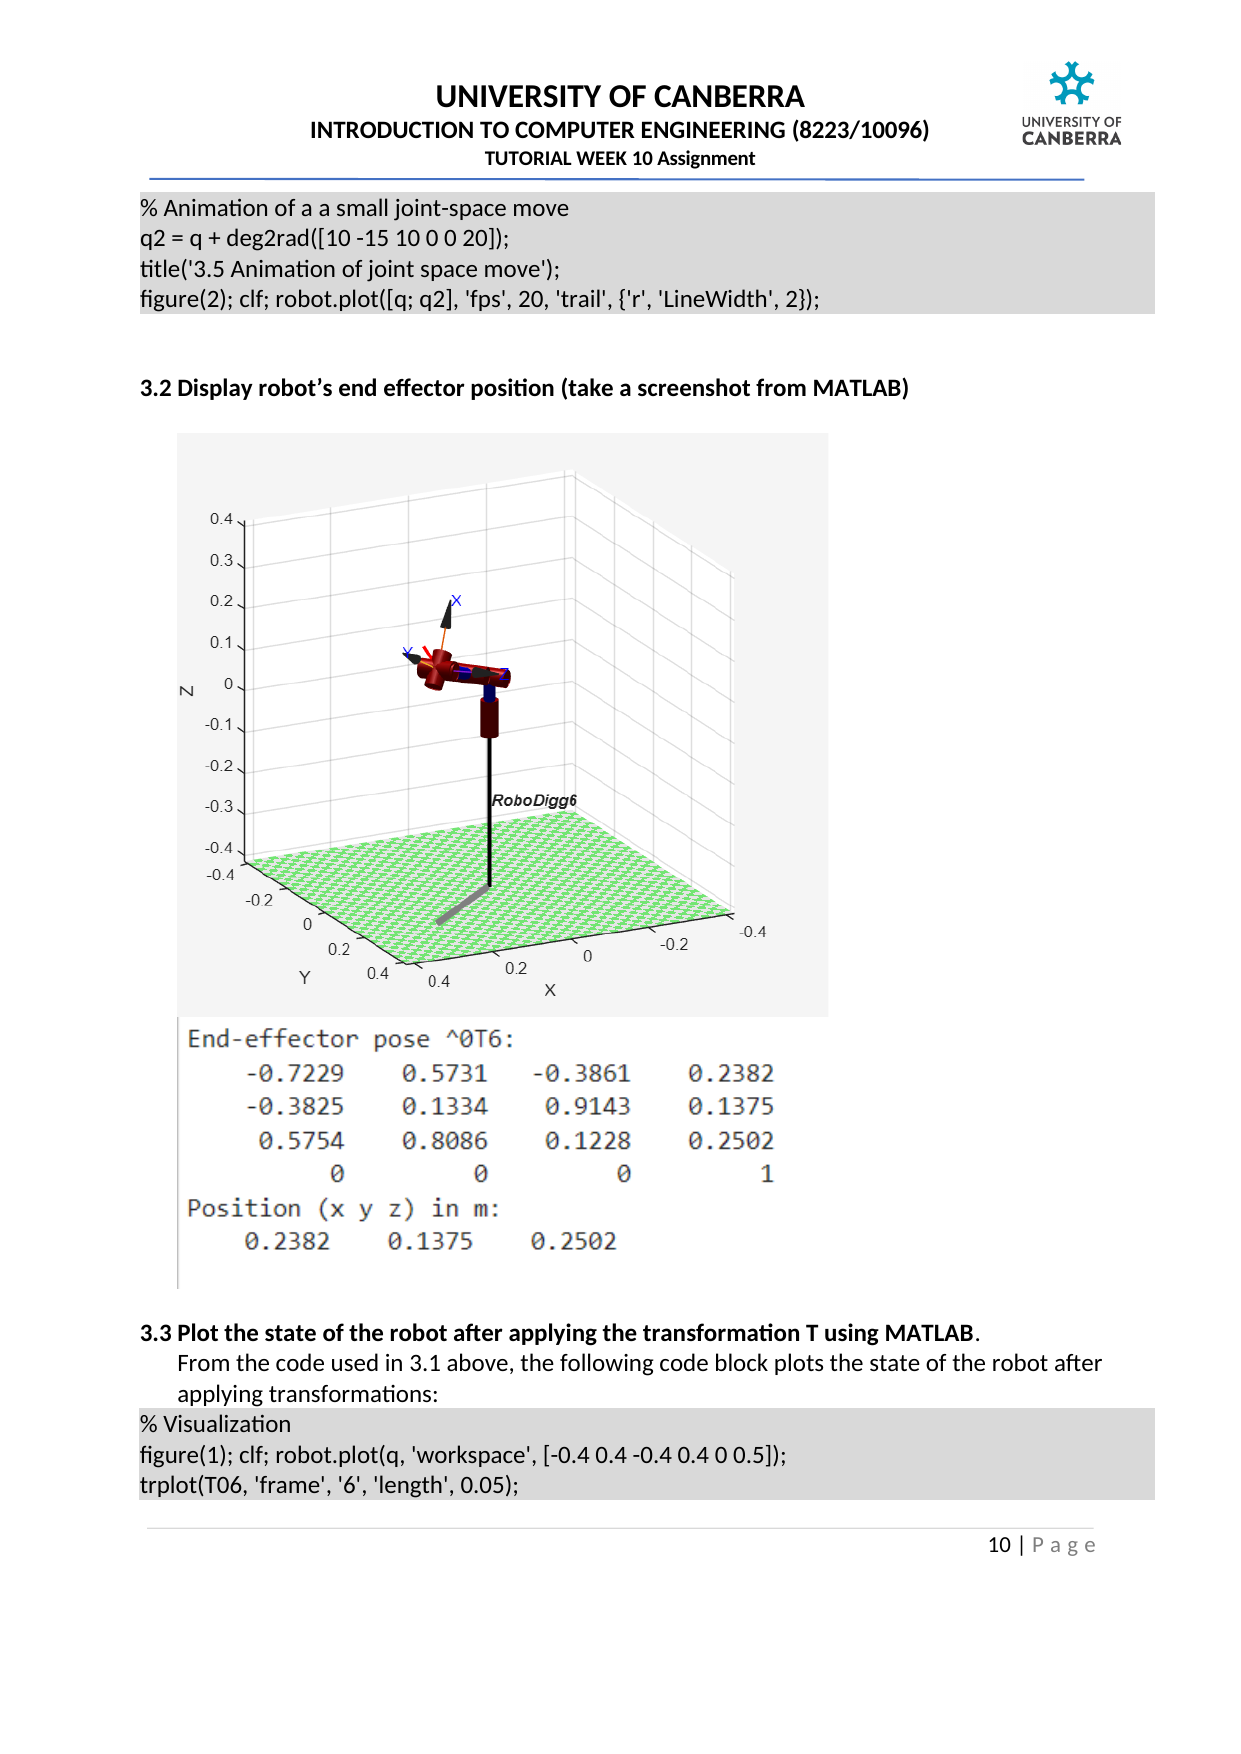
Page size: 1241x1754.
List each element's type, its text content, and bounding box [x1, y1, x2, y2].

list q2 = q + deg2rad([10 -15 10 0 0 20]); [140, 222, 1155, 253]
text trplot(T06, 'frame', '6', 'length', 0.05); [139, 1469, 1155, 1500]
picture [1022, 61, 1122, 145]
list figure(2); clf; robot.plot([q; q2], 'fps', 20, 'trail', {'r', 'LineWidth', 2}); [140, 283, 1155, 314]
list Display robot’s end effector position (take a screenshot from MATLAB) [139, 372, 1155, 403]
text % Visualization [139, 1408, 1155, 1439]
picture [177, 433, 970, 1289]
list Plot the state of the robot after applying the transformation T using MATLAB. From the code used in 3.1 above, the following code block plots the state of the robot after applying transformations: [139, 1317, 1155, 1408]
list % Animation of a a small joint-space move [140, 192, 1155, 222]
list title('3.5 Animation of joint space move'); [140, 253, 1155, 283]
text figure(1); clf; robot.plot(q, 'workspace', [-0.4 0.4 -0.4 0.4 0 0.5]); [139, 1439, 1155, 1469]
